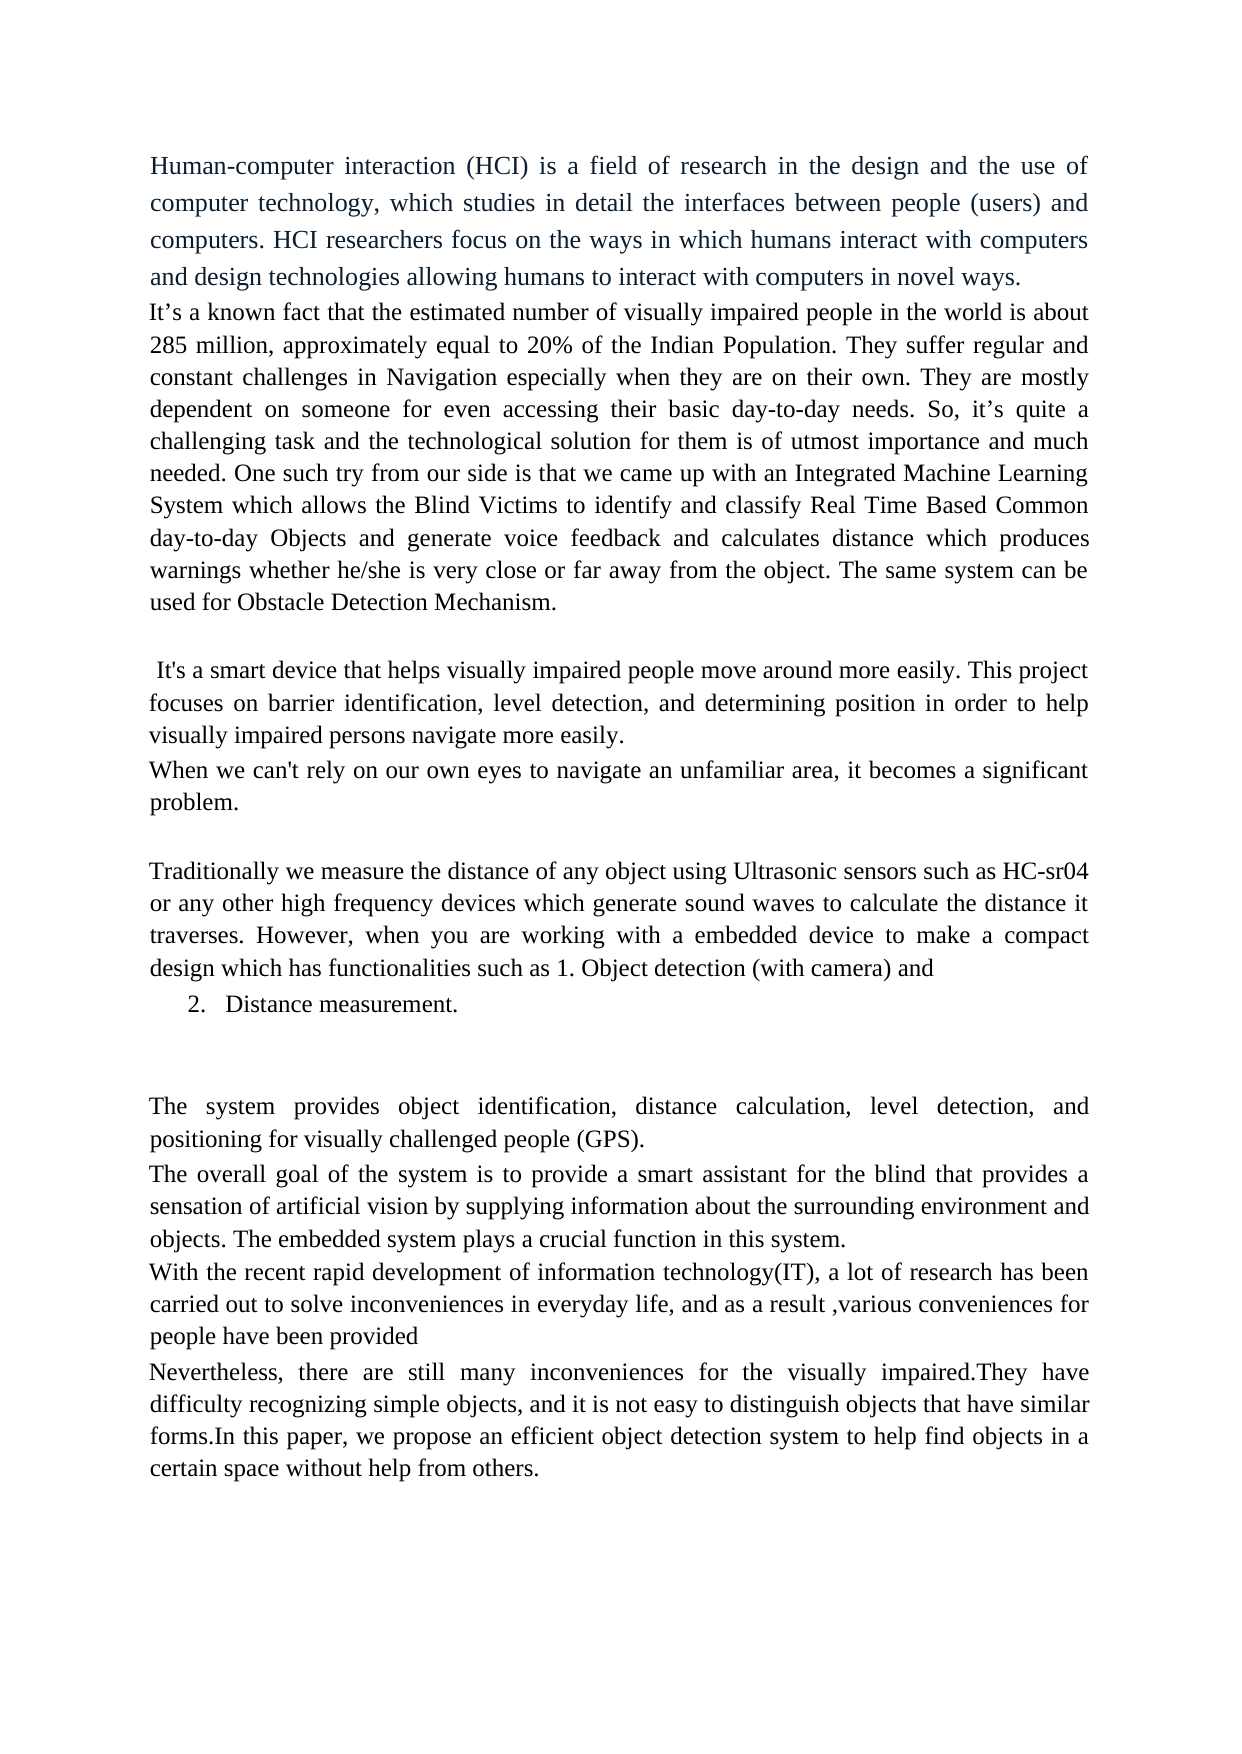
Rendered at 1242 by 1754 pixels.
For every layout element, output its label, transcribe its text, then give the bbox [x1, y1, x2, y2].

text It's a smart device that helps visually impaired people move around more easily. This project focuses on barrier identification, level detection, and determining position in order to help visually impaired persons navigate more easily. [148, 656, 1090, 749]
text It’s a known fact that the estimated number of visually impaired people in the world is about 285 million, approximately equal to 20% of the Indian Population. They suffer regular and constant challenges in Navigation especially when they are on their own. They are mostly dependent on someone for even accessing their basic day-to-day needs. So, it’s quite a challenging task and the technological solution for them is of utmost importance and much needed. One such try from our side is that we came up with an Integrated Machine Learning System which allows the Blind Victims to identify and classify Real Time Based Common day-to-day Objects and generate voice feedback and calculates distance which produces warnings whether he/she is very close or far away from the object. The same system can be used for Obstacle Detection Mechanism. [148, 297, 1090, 616]
text With the recent rapid development of information technology(IT), a lot of research has been carried out to solve inconveniences in everyday life, and as a result ,various conveniences for people have been provided [148, 1257, 1090, 1350]
text 2. Distance measurement. [150, 989, 1090, 1017]
text When we can't rely on our own eyes to navigate an unfamiliar area, it becomes a significant problem. [148, 755, 1090, 816]
text Nevertheless, there are still many inconveniences for the visually impaired.They have difficulty recognizing simple objects, and it is not easy to distinguish objects that have similar forms.In this paper, we propose an efficient object detection system to help find objects in a certain space without help from others. [148, 1357, 1090, 1482]
text Human-computer interaction (HCI) is a field of research in the design and the use of computer technology, which studies in detail the interfaces between people (users) and computers. HCI researchers focus on the ways in which humans interact with computers and design technologies allowing humans to interact with computers in novel ways. [150, 150, 1090, 291]
text The system provides object identification, distance calculation, level detection, and positioning for visually challenged people (GPS). [148, 1091, 1090, 1152]
text Traditionally we measure the distance of any object using Ultrasonic sensors such as HC-sr04 or any other high frequency devices which generate sound waves to calculate the distance it traverses. However, when you are working with a embedded device to make a compact design which has functionalities such as 1. Object detection (with camera) and [148, 856, 1090, 981]
text The overall goal of the system is to provide a smart assistant for the blind that provides a sensation of artificial vision by supplying information about the surrounding environment and objects. The embedded system plays a crucial function in this system. [148, 1159, 1090, 1252]
